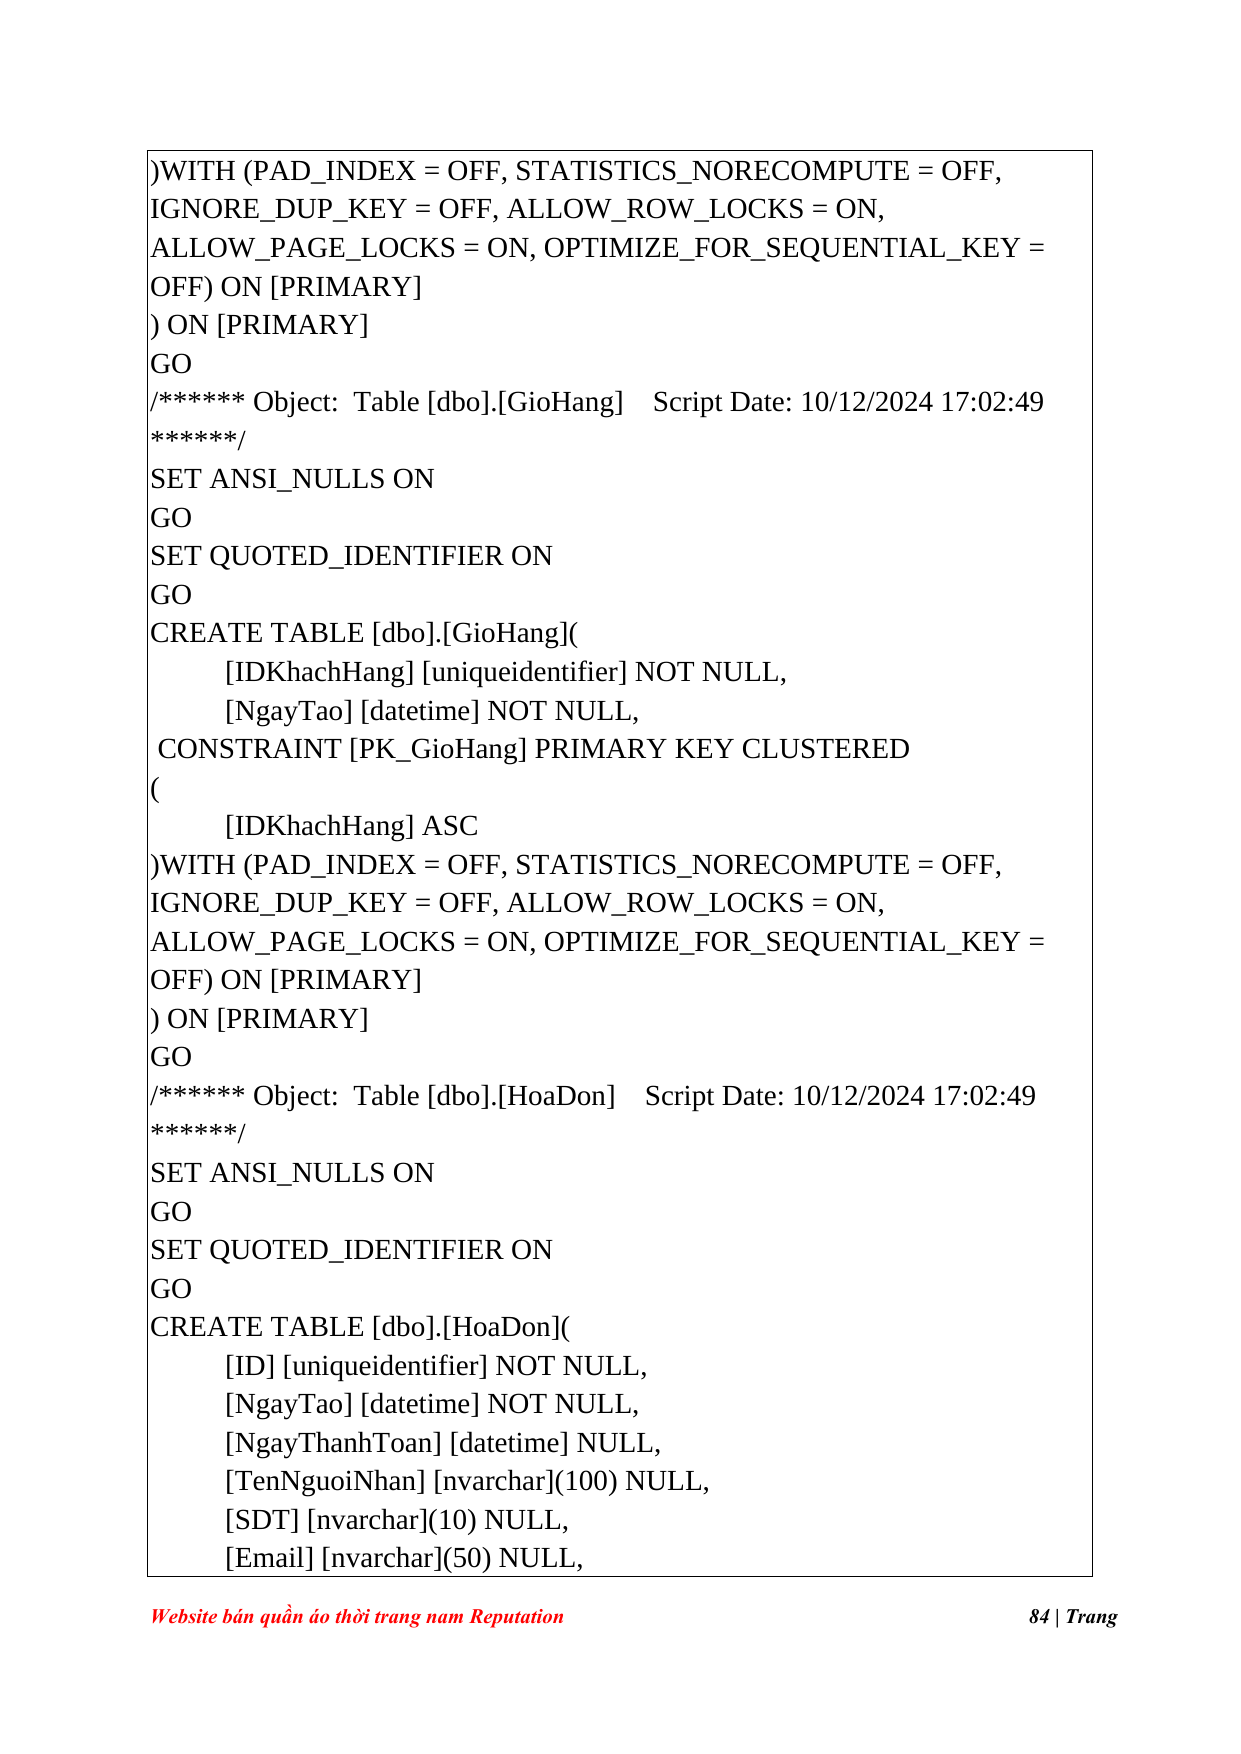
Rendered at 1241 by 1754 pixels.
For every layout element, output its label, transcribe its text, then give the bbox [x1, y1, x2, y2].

text [IDKhachHang] ASC [148, 805, 1092, 842]
text [NgayThanhToan] [datetime] NULL, [148, 1422, 1092, 1458]
text CONSTRAINT [PK_GioHang] PRIMARY KEY CLUSTERED [148, 728, 1092, 765]
text [IDKhachHang] [uniqueidentifier] NOT NULL, [148, 651, 1092, 688]
text )WITH (PAD_INDEX = OFF, STATISTICS_NORECOMPUTE = OFF, IGNORE_DUP_KEY = OFF, ALLOW_ROW_LOCKS = ON, ALLOW_PAGE_LOCKS = ON, OPTIMIZE_FOR_SEQUENTIAL_KEY = OFF) ON [PRIMARY] [148, 151, 1092, 302]
text [ID] [uniqueidentifier] NOT NULL, [148, 1345, 1092, 1381]
text ) ON [PRIMARY] [148, 304, 1092, 341]
text GO [148, 574, 1092, 611]
text SET ANSI_NULLS ON [148, 458, 1092, 495]
text CREATE TABLE [dbo].[GioHang]( [148, 612, 1092, 649]
text ( [148, 767, 1092, 803]
text GO [148, 497, 1092, 533]
text [Email] [nvarchar](50) NULL, [148, 1537, 1092, 1576]
text CREATE TABLE [dbo].[HoaDon]( [148, 1306, 1092, 1343]
text /****** Object: Table [dbo].[HoaDon] Script Date: 10/12/2024 17:02:49 ******/ [148, 1075, 1092, 1150]
text GO [148, 1191, 1092, 1227]
text SET ANSI_NULLS ON [148, 1152, 1092, 1189]
text GO [148, 1036, 1092, 1073]
text )WITH (PAD_INDEX = OFF, STATISTICS_NORECOMPUTE = OFF, IGNORE_DUP_KEY = OFF, ALLOW_ROW_LOCKS = ON, ALLOW_PAGE_LOCKS = ON, OPTIMIZE_FOR_SEQUENTIAL_KEY = OFF) ON [PRIMARY] [148, 844, 1092, 996]
text [TenNguoiNhan] [nvarchar](100) NULL, [148, 1460, 1092, 1497]
text /****** Object: Table [dbo].[GioHang] Script Date: 10/12/2024 17:02:49 ******/ [148, 381, 1092, 456]
text ) ON [PRIMARY] [148, 998, 1092, 1034]
text [NgayTao] [datetime] NOT NULL, [148, 689, 1092, 726]
text GO [148, 343, 1092, 379]
text [NgayTao] [datetime] NOT NULL, [148, 1383, 1092, 1420]
text GO [148, 1268, 1092, 1304]
text [SDT] [nvarchar](10) NULL, [148, 1499, 1092, 1536]
text SET QUOTED_IDENTIFIER ON [148, 1229, 1092, 1266]
text SET QUOTED_IDENTIFIER ON [148, 535, 1092, 572]
